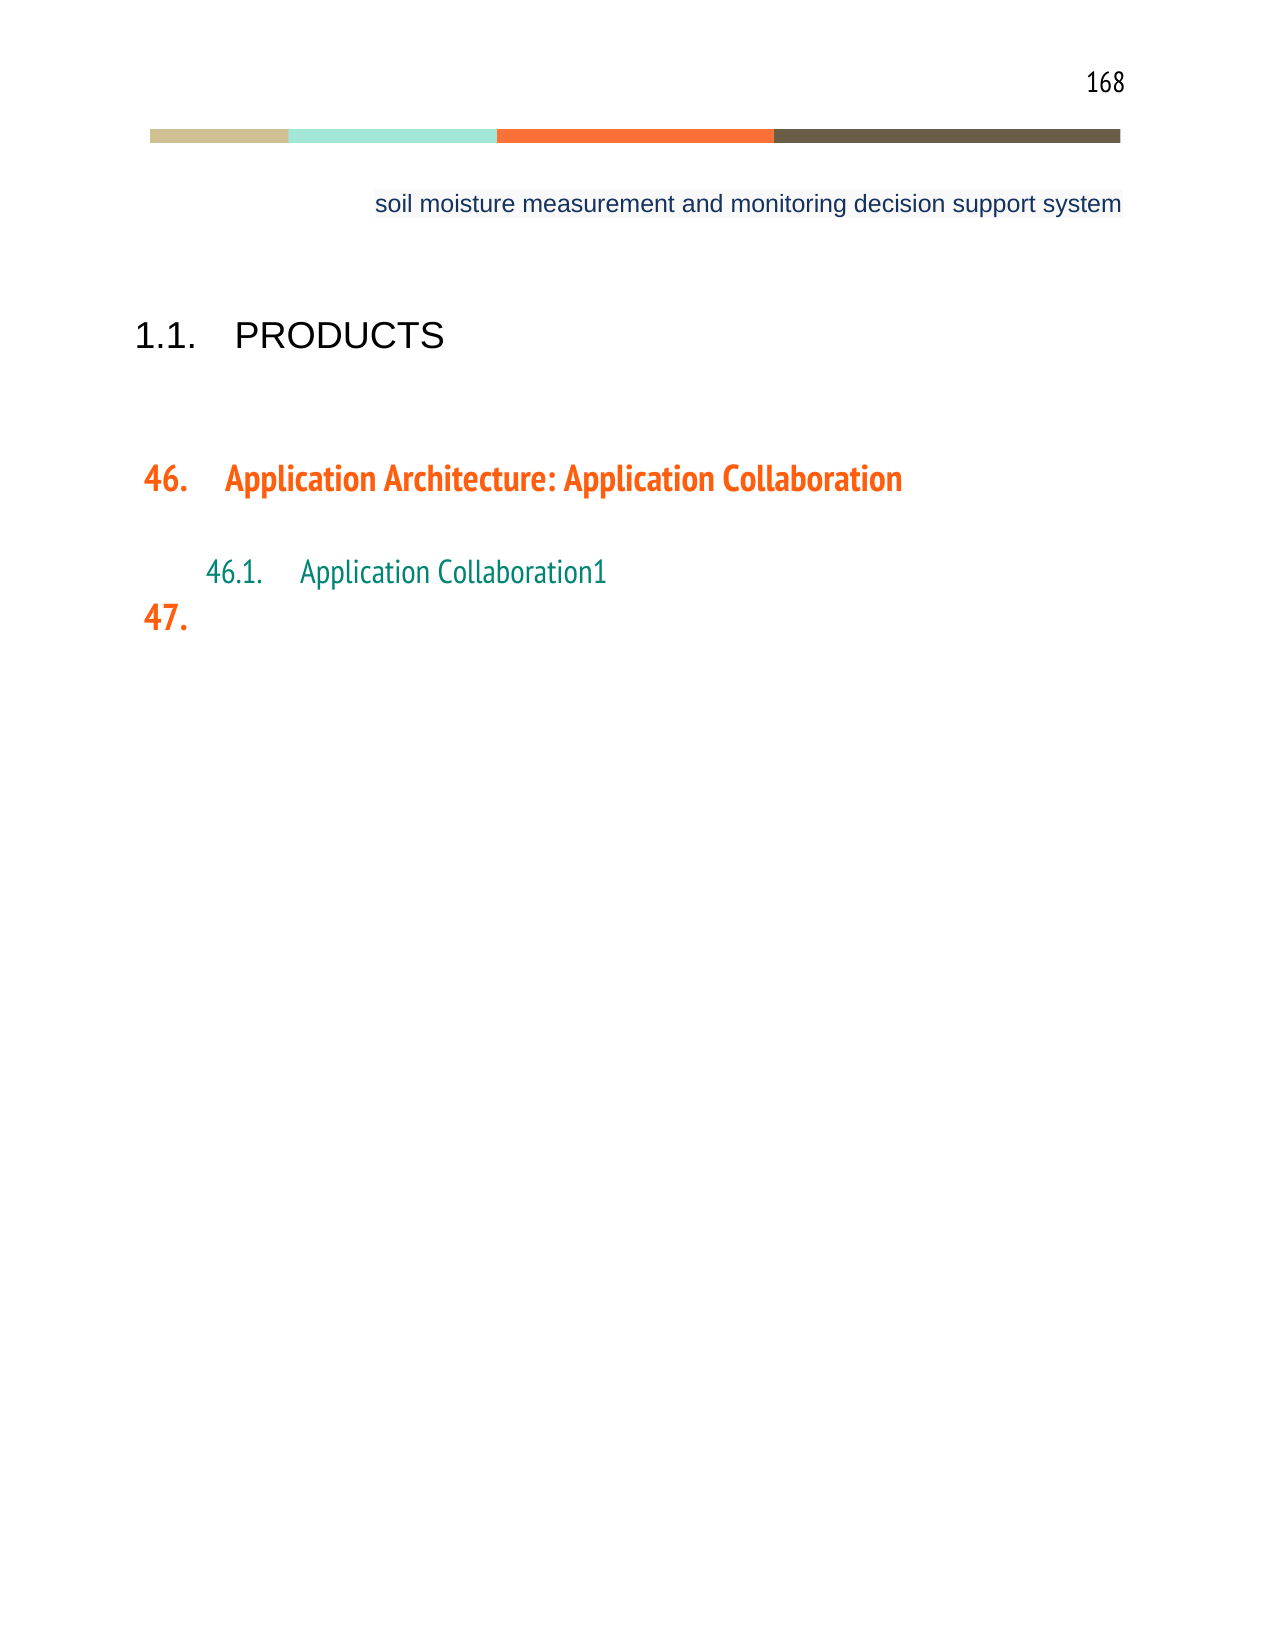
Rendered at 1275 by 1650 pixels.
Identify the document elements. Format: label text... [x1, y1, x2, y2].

picture [150, 129, 1121, 143]
subtitle Application Architecture: Application Collaboration [187, 453, 1125, 501]
subtitle Application Collaboration1 [262, 549, 1125, 592]
subtitle PRODUCTS [197, 313, 1125, 356]
